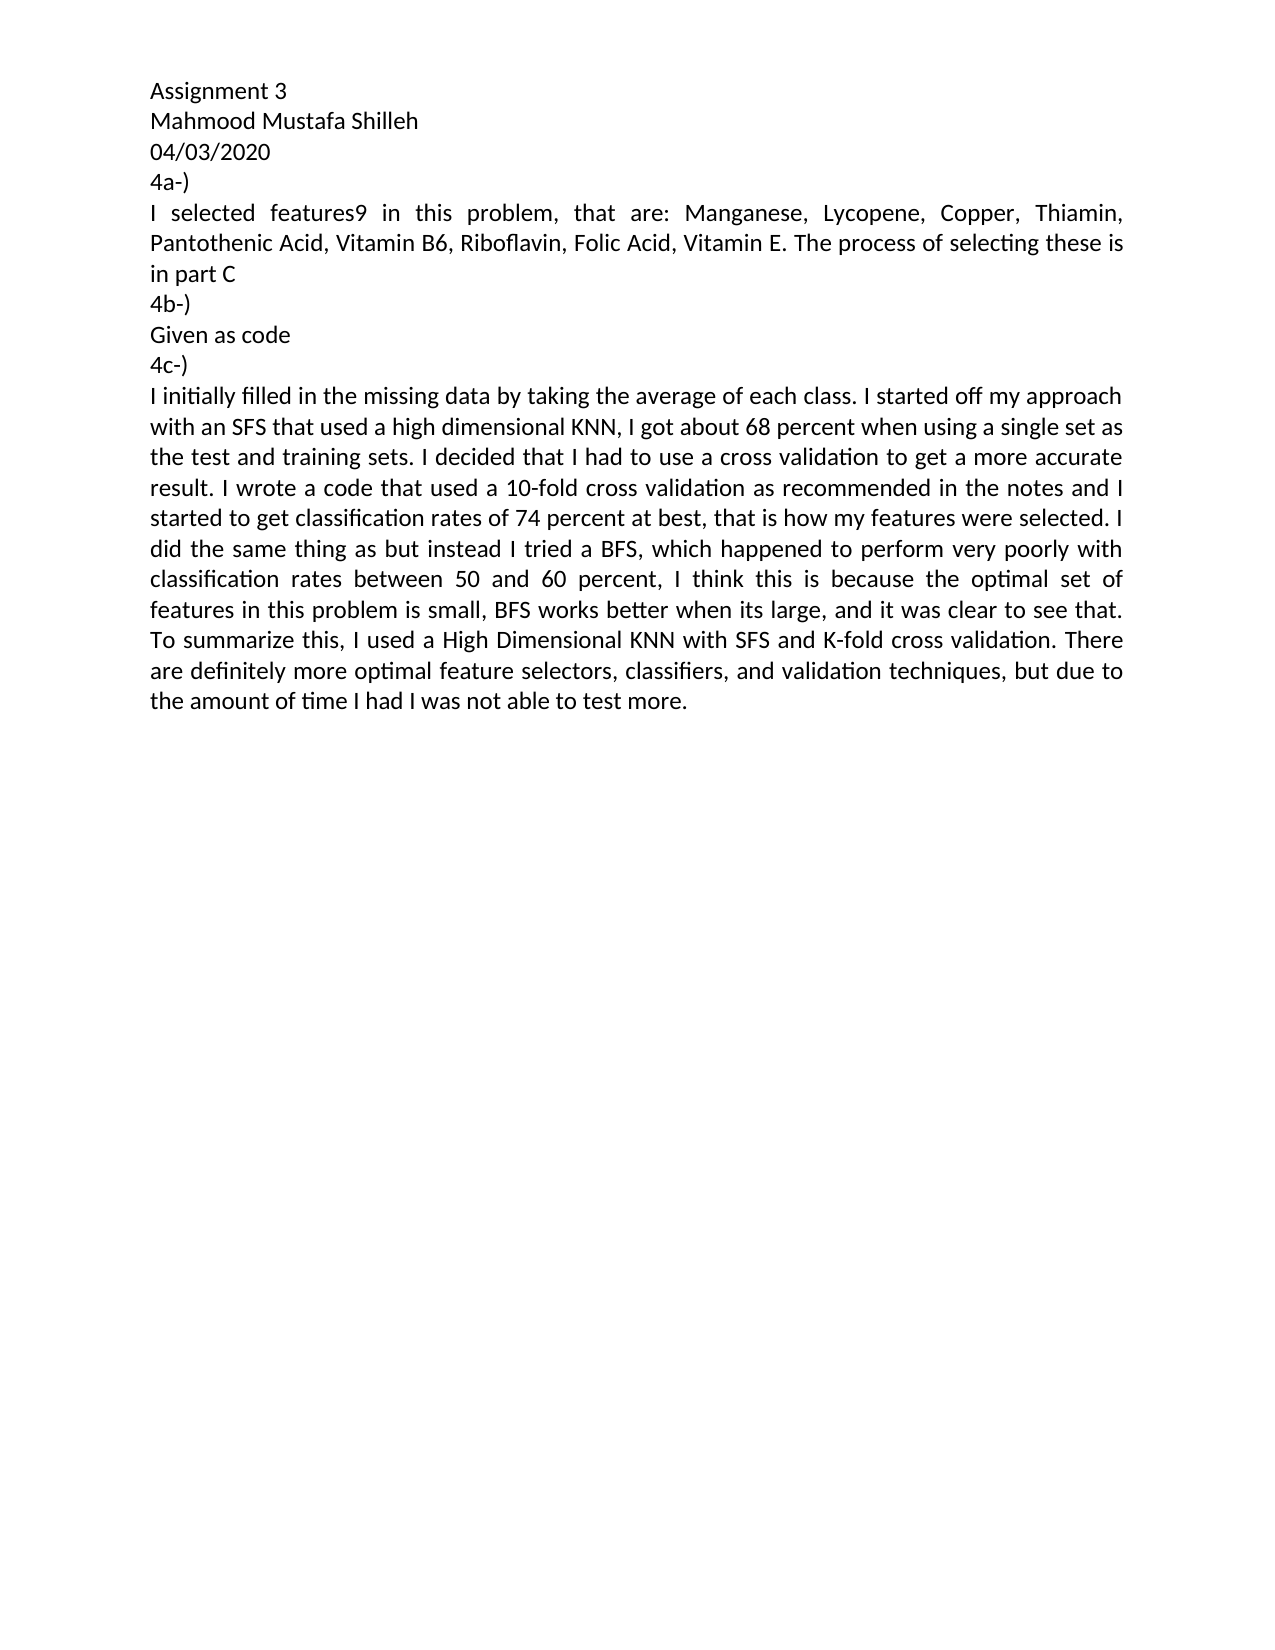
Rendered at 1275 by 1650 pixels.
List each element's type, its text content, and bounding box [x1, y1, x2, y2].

text 4a-) [150, 167, 1125, 197]
text Given as code [150, 319, 1125, 350]
text 4c-) [150, 350, 1125, 380]
text 4b-) [150, 289, 1125, 319]
text I initially filled in the missing data by taking the average of each class. I started off my approach with an SFS that used a high dimensional KNN, I got about 68 percent when using a single set as the test and training sets. I decided that I had to use a cross validation to get a more accurate result. I wrote a code that used a 10-fold cross validation as recommended in the notes and I started to get classification rates of 74 percent at best, that is how my features were selected. I did the same thing as but instead I tried a BFS, which happened to perform very poorly with classification rates between 50 and 60 percent, I think this is because the optimal set of features in this problem is small, BFS works better when its large, and it was clear to see that. To summarize this, I used a High Dimensional KNN with SFS and K-fold cross validation. There are definitely more optimal feature selectors, classifiers, and validation techniques, but due to the amount of time I had I was not able to test more. [150, 380, 1125, 716]
text I selected features9 in this problem, that are: Manganese, Lycopene, Copper, Thiamin, Pantothenic Acid, Vitamin B6, Riboflavin, Folic Acid, Vitamin E. The process of selecting these is in part C [150, 197, 1125, 289]
